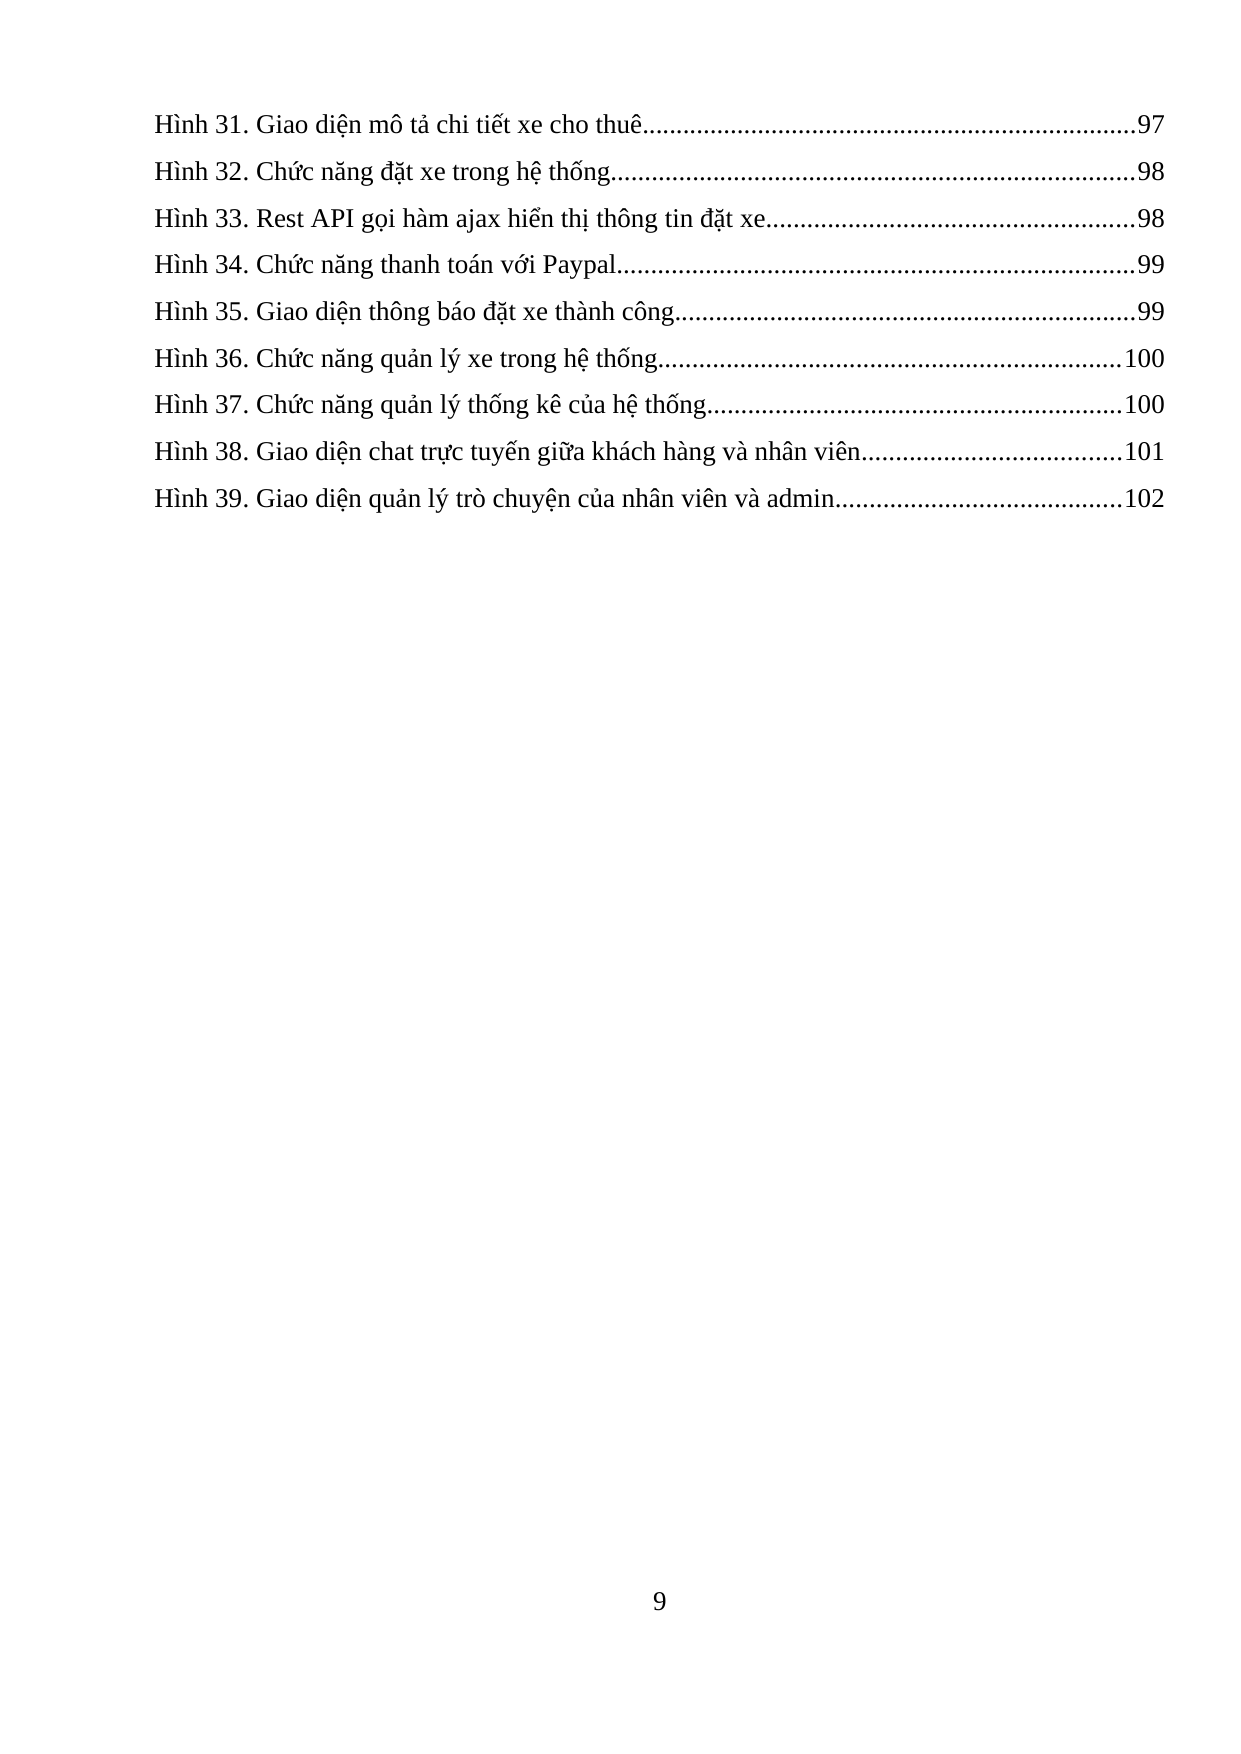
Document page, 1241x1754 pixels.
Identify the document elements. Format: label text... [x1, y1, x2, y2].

text Hình 35. Giao diện thông báo đặt xe thành công 99 [154, 295, 1165, 326]
text Hình 36. Chức năng quản lý xe trong hệ thống 100 [154, 342, 1165, 373]
text Hình 33. Rest API gọi hàm ajax hiển thị thông tin đặt xe 98 [154, 202, 1165, 233]
text Hình 38. Giao diện chat trực tuyến giữa khách hàng và nhân viên 101 [154, 435, 1165, 466]
text Hình 32. Chức năng đặt xe trong hệ thống 98 [154, 155, 1165, 186]
text Hình 37. Chức năng quản lý thống kê của hệ thống 100 [154, 388, 1165, 419]
text Hình 39. Giao diện quản lý trò chuyện của nhân viên và admin 102 [154, 482, 1165, 513]
text Hình 31. Giao diện mô tả chi tiết xe cho thuê 97 [154, 108, 1165, 139]
text Hình 34. Chức năng thanh toán với Paypal 99 [154, 248, 1165, 279]
